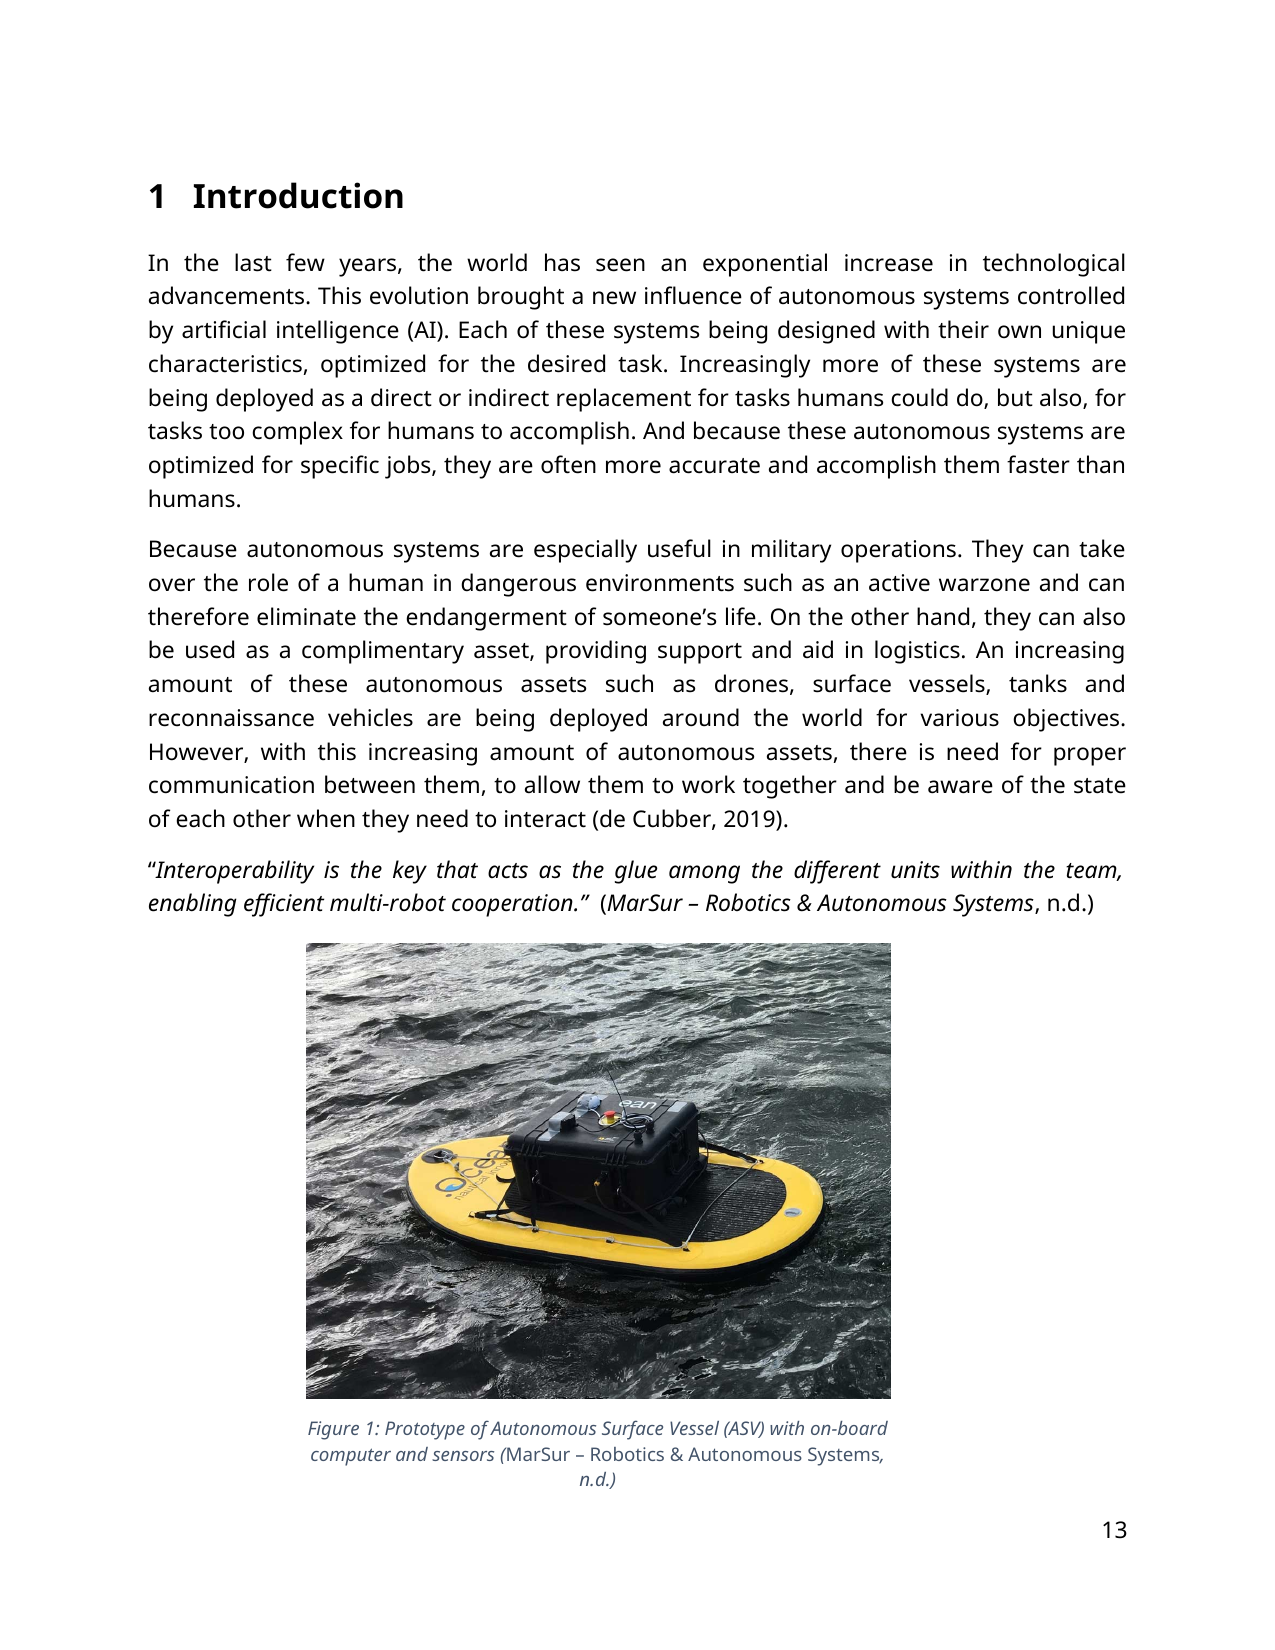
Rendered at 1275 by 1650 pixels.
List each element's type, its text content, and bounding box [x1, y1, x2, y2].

text Because autonomous systems are especially useful in military operations. They can take over the role of a human in dangerous environments such as an active warzone and can therefore eliminate the endangerment of someone’s life. On the other hand, they can also be used as a complimentary asset, providing support and aid in logistics. An increasing amount of these autonomous assets such as drones, surface vessels, tanks and reconnaissance vehicles are being deployed around the world for various objectives. However, with this increasing amount of autonomous assets, there is need for proper communication between them, to allow them to work together and be aware of the state of each other when they need to interact . [148, 533, 1127, 834]
subtitle Introduction [148, 173, 1127, 218]
text “Interoperability is the key that acts as the glue among the different units within the team, enabling efficient multi-robot cooperation.” [148, 854, 1127, 919]
text In the last few years, the world has seen an exponential increase in technological advancements. This evolution brought a new influence of autonomous systems controlled by artificial intelligence (AI). Each of these systems being designed with their own unique characteristics, optimized for the desired task. Increasingly more of these systems are being deployed as a direct or indirect replacement for tasks humans could do, but also, for tasks too complex for humans to accomplish. And because these autonomous systems are optimized for specific jobs, they are often more accurate and accomplish them faster than humans. [148, 247, 1127, 514]
picture [306, 943, 891, 1399]
